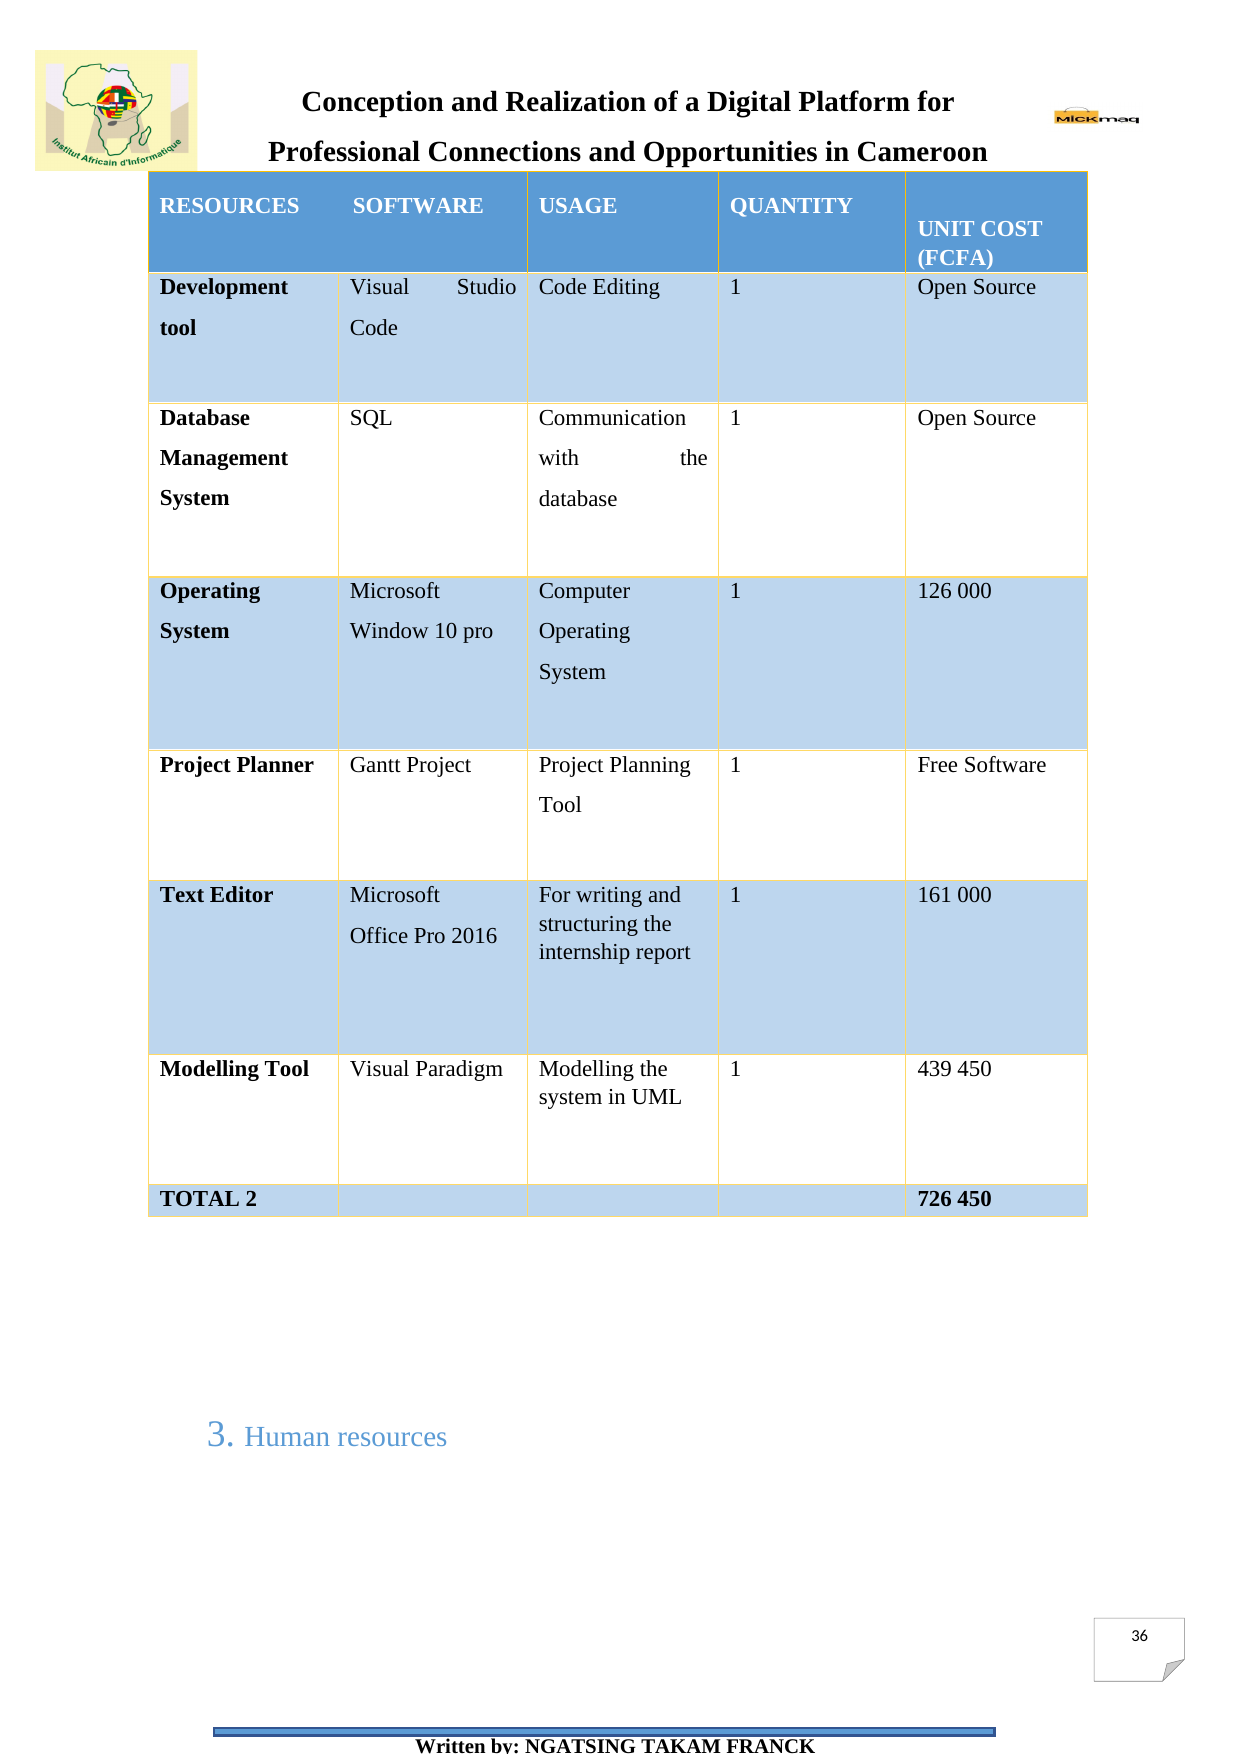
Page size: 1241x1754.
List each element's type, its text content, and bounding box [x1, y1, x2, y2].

table_cell 1 [719, 1055, 905, 1184]
table_cell Operating System [149, 578, 338, 749]
table_cell 1 [719, 881, 905, 1054]
table_header UNIT COST (FCFA) [906, 172, 1087, 272]
table_cell TOTAL 2 [149, 1185, 338, 1216]
table_cell Visual Studio Code [339, 274, 527, 402]
table_cell Development tool [149, 274, 338, 402]
table_cell [528, 1185, 718, 1216]
table_cell Project Planner [149, 751, 338, 880]
table_cell [719, 1185, 905, 1216]
table_cell Microsoft Office Pro 2016 [339, 881, 527, 1054]
table_cell 1 [719, 751, 905, 880]
table_cell Computer Operating System [528, 578, 718, 749]
table_cell 1 [719, 404, 905, 576]
picture [1047, 102, 1143, 132]
table_cell Modelling Tool [149, 1055, 338, 1184]
table_cell 439 450 [906, 1055, 1087, 1184]
table_cell Free Software [906, 751, 1087, 880]
table_cell Microsoft Window 10 pro [339, 578, 527, 749]
table_cell Gantt Project [339, 751, 527, 880]
table_cell [339, 1185, 527, 1216]
table_cell Communication with the database [528, 404, 718, 576]
table_header RESOURCES SOFTWARE [149, 172, 527, 272]
table_cell Database Management System [149, 404, 338, 576]
table_cell 161 000 [906, 881, 1087, 1054]
table_cell Project Planning Tool [528, 751, 718, 880]
table_header QUANTITY [719, 172, 905, 272]
table_cell Modelling the system in UML [528, 1055, 718, 1184]
table_cell 1 [719, 578, 905, 749]
table_cell Visual Paradigm [339, 1055, 527, 1184]
table_header USAGE [528, 172, 718, 272]
table_cell For writing and structuring the internship report [528, 881, 718, 1054]
table_cell Open Source [906, 404, 1087, 576]
table_cell 126 000 [906, 578, 1087, 749]
picture [35, 50, 198, 171]
table_cell Code Editing [528, 274, 718, 402]
table_cell Open Source [906, 274, 1087, 402]
table_cell 1 [719, 274, 905, 402]
table_cell 726 450 [906, 1185, 1087, 1216]
table_cell Text Editor [149, 881, 338, 1054]
table_cell SQL [339, 404, 527, 576]
subtitle Human resources [207, 1412, 1093, 1455]
